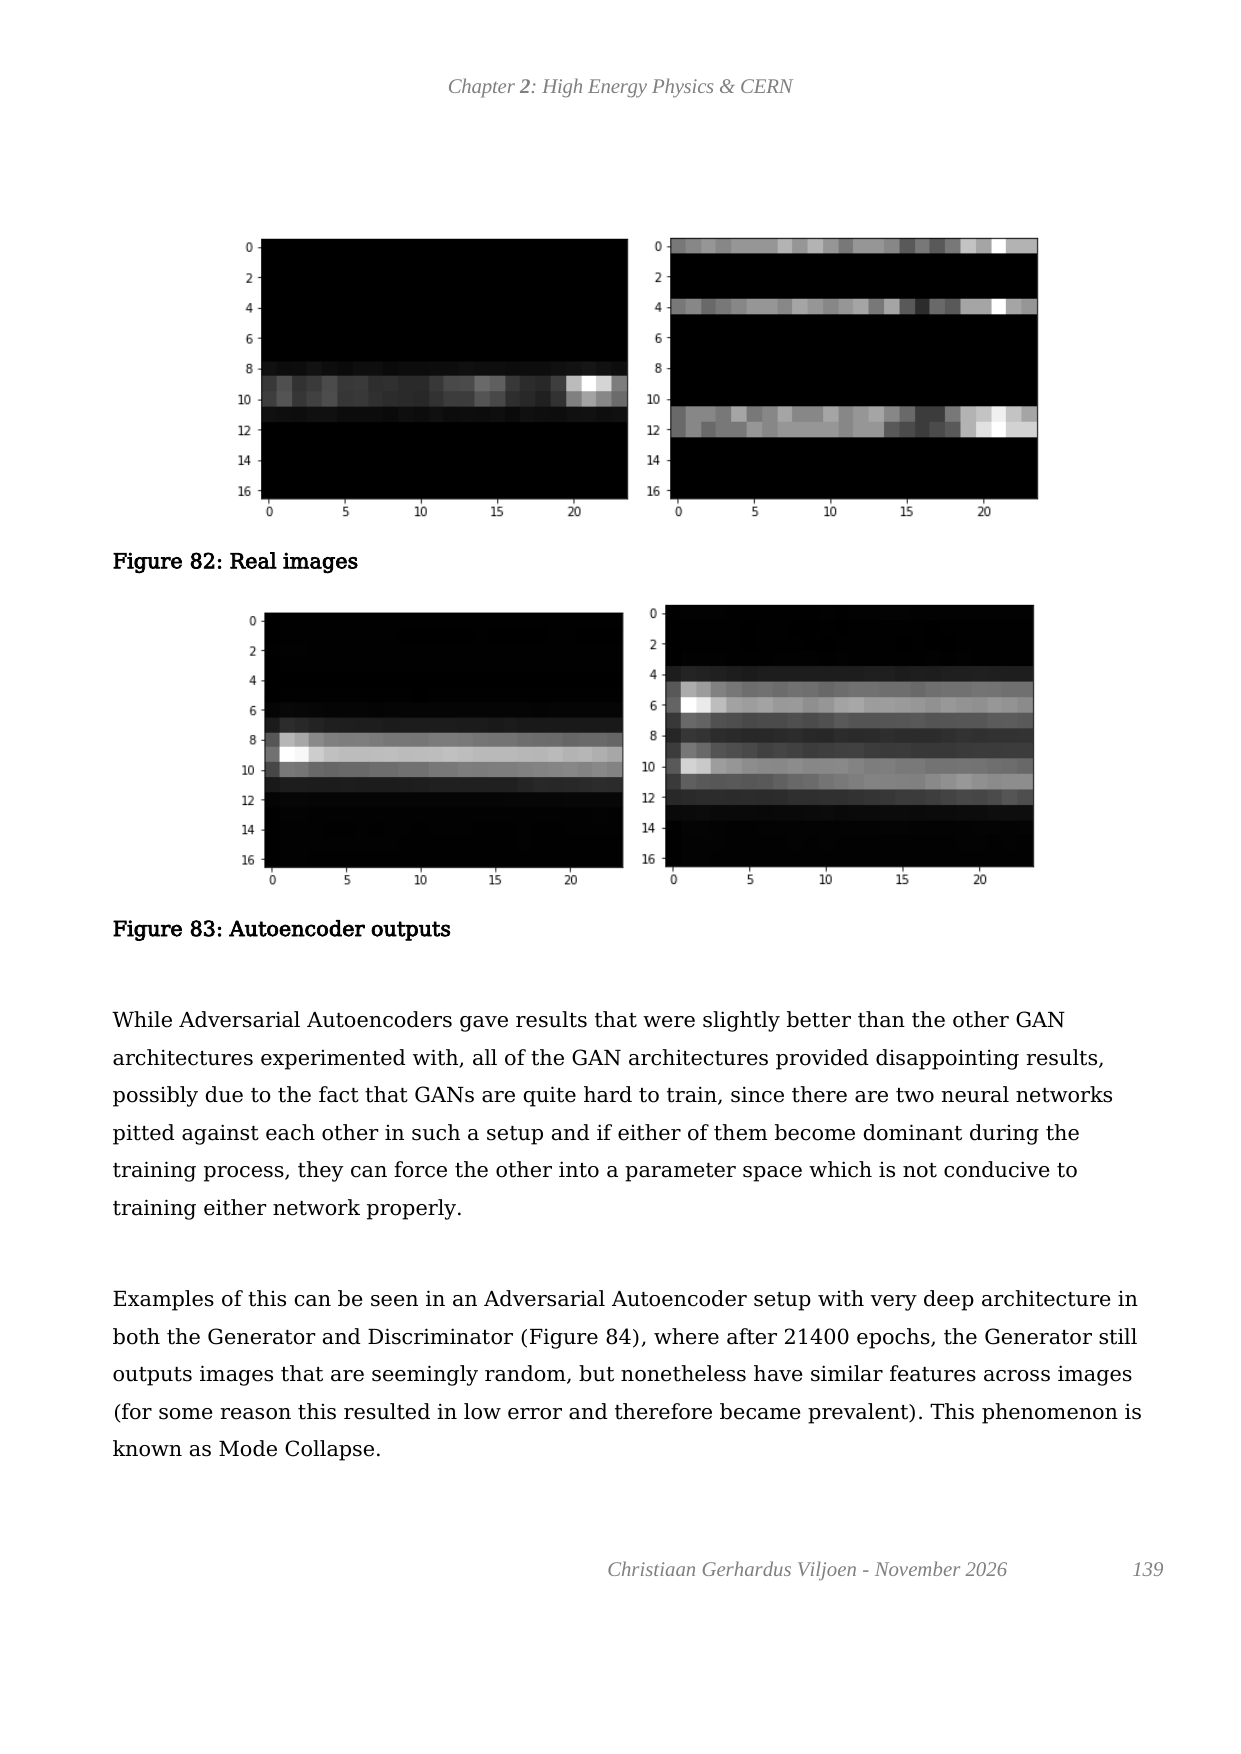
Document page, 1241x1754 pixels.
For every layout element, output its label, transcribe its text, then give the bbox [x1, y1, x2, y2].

text Figure 82: Real images [112, 548, 1165, 573]
picture [233, 593, 1045, 895]
text Examples of this can be seen in an Adversarial Autoencoder setup with very deep architecture in both the Generator and Discriminator (Figure 84), where after 21400 epochs, the Generator still outputs images that are seemingly random, but nonetheless have similar features across images (for some reason this resulted in low error and therefore became prevalent). This phenomenon is known as Mode Collapse. [112, 1286, 1165, 1461]
text While Adversarial Autoencoders gave results that were slightly better than the other GAN architectures experimented with, all of the GAN architectures provided disappointing results, possibly due to the fact that GANs are quite hard to train, since there are two neural networks pitted against each other in such a setup and if either of them become dominant during the training process, they can force the other into a parameter space which is not conducive to training either network properly. [112, 1007, 1165, 1219]
picture [229, 226, 1048, 527]
text Figure 83: Autoencoder outputs [112, 915, 1165, 940]
